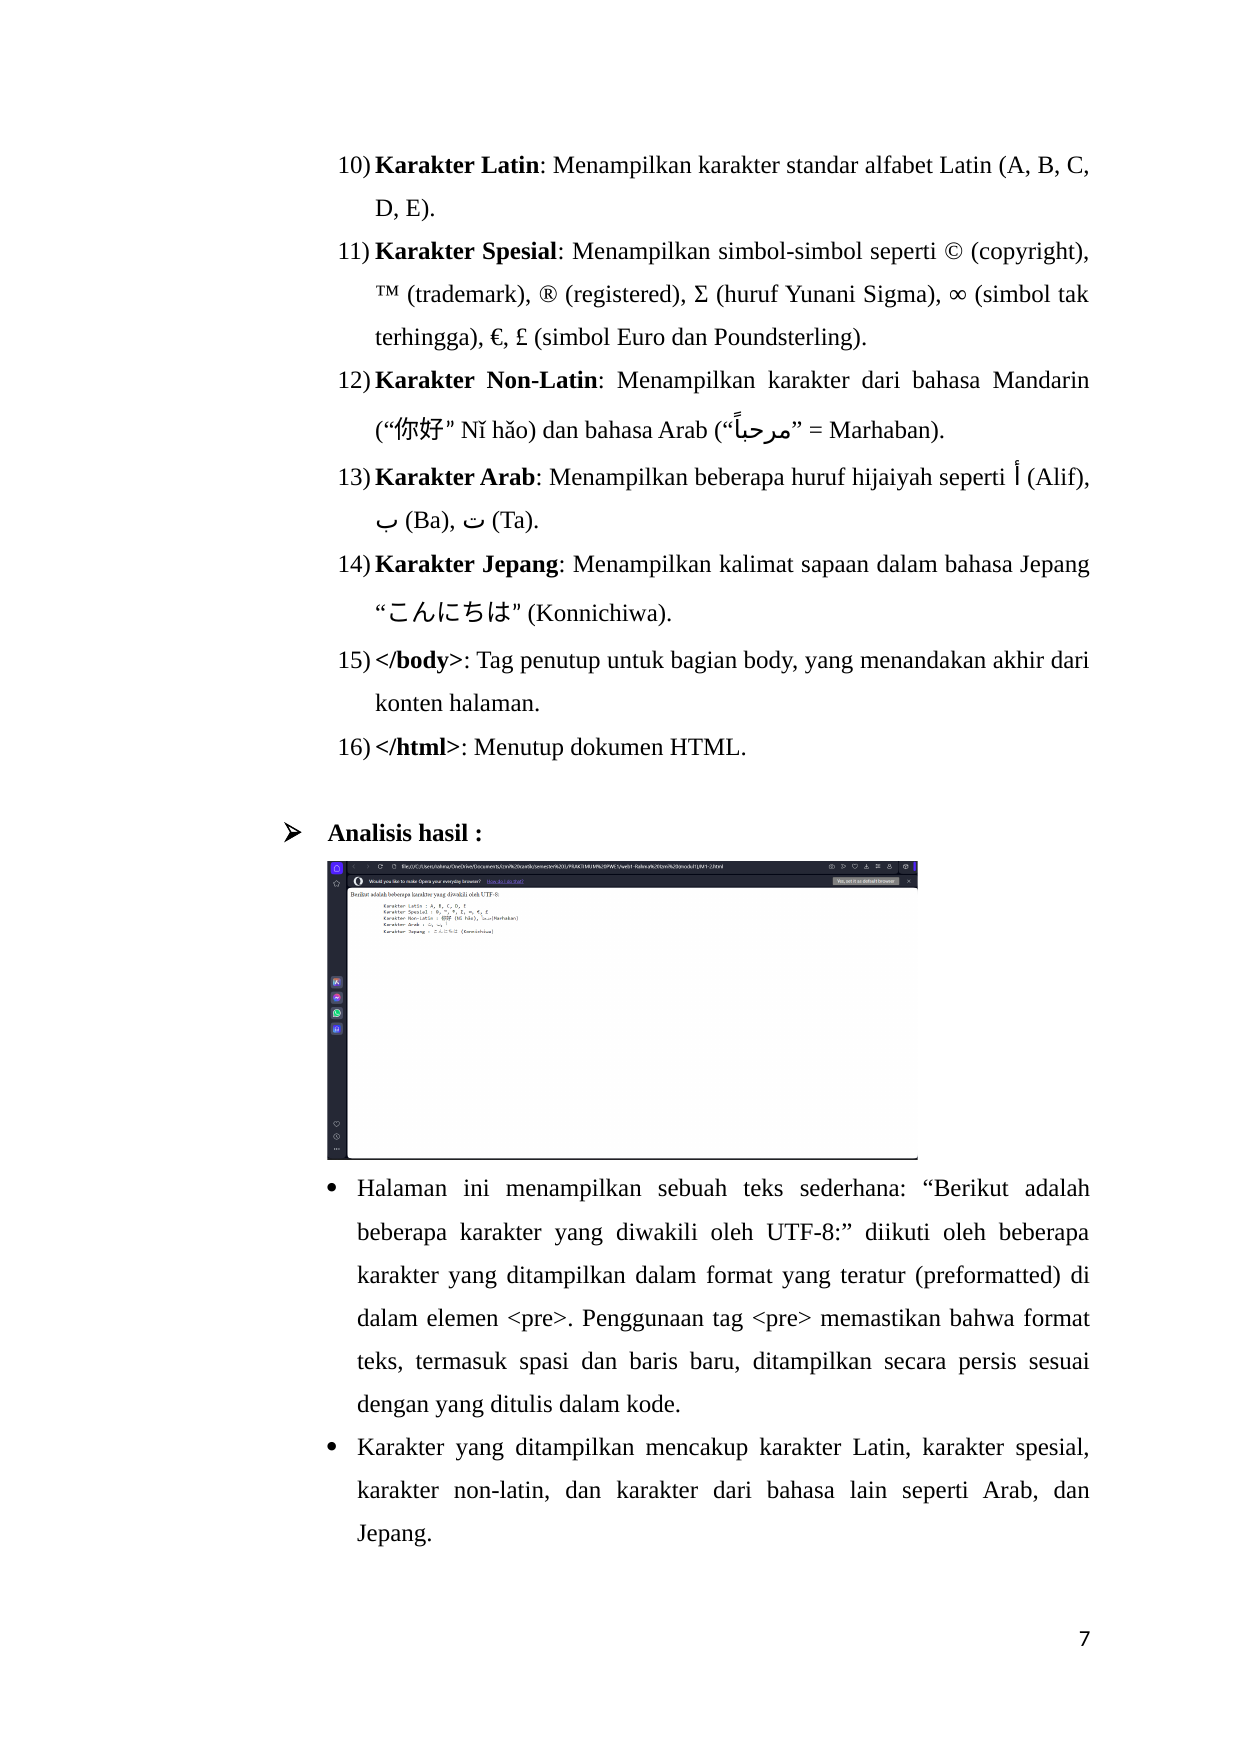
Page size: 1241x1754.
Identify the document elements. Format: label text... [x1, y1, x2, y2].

list </html>: Menutup dokumen HTML. [337, 732, 1090, 760]
list Karakter Spesial: Menampilkan simbol-simbol seperti © (copyright), ™ (trademark), ® (registered), Σ (huruf Yunani Sigma), ∞ (simbol tak terhingga), €, £ (simbol Euro dan Poundsterling). [337, 236, 1090, 351]
list Karakter Non-Latin: Menampilkan karakter dari bahasa Mandarin (“你好” Nǐ hǎo) dan bahasa Arab (“مرحباً” = Marhaban). [337, 366, 1090, 445]
list </body>: Tag penutup untuk bagian body, yang menandakan akhir dari konten halaman. [337, 645, 1090, 717]
picture [327, 861, 918, 1160]
list Karakter yang ditampilkan mencakup karakter Latin, karakter spesial, karakter non-latin, dan karakter dari bahasa lain seperti Arab, dan Jepang. [327, 1432, 1090, 1547]
list Karakter Latin: Menampilkan karakter standar alfabet Latin (A, B, C, D, E). [337, 150, 1090, 222]
list Karakter Jepang: Menampilkan kalimat sapaan dalam bahasa Jepang “こんにちは” (Konnichiwa). [337, 549, 1090, 628]
list Halaman ini menampilkan sebuah teks sederhana: “Berikut adalah beberapa karakter yang diwakili oleh UTF-8:” diikuti oleh beberapa karakter yang ditampilkan dalam format yang teratur (preformatted) di dalam elemen <pre>. Penggunaan tag <pre> memastikan bahwa format teks, termasuk spasi dan baris baru, ditampilkan secara persis sesuai dengan yang ditulis dalam kode. [327, 1173, 1090, 1418]
list Karakter Arab: Menampilkan beberapa huruf hijaiyah seperti أ (Alif), ب (Ba), ت (Ta). [337, 462, 1090, 534]
list Analisis hasil : [283, 818, 1090, 847]
